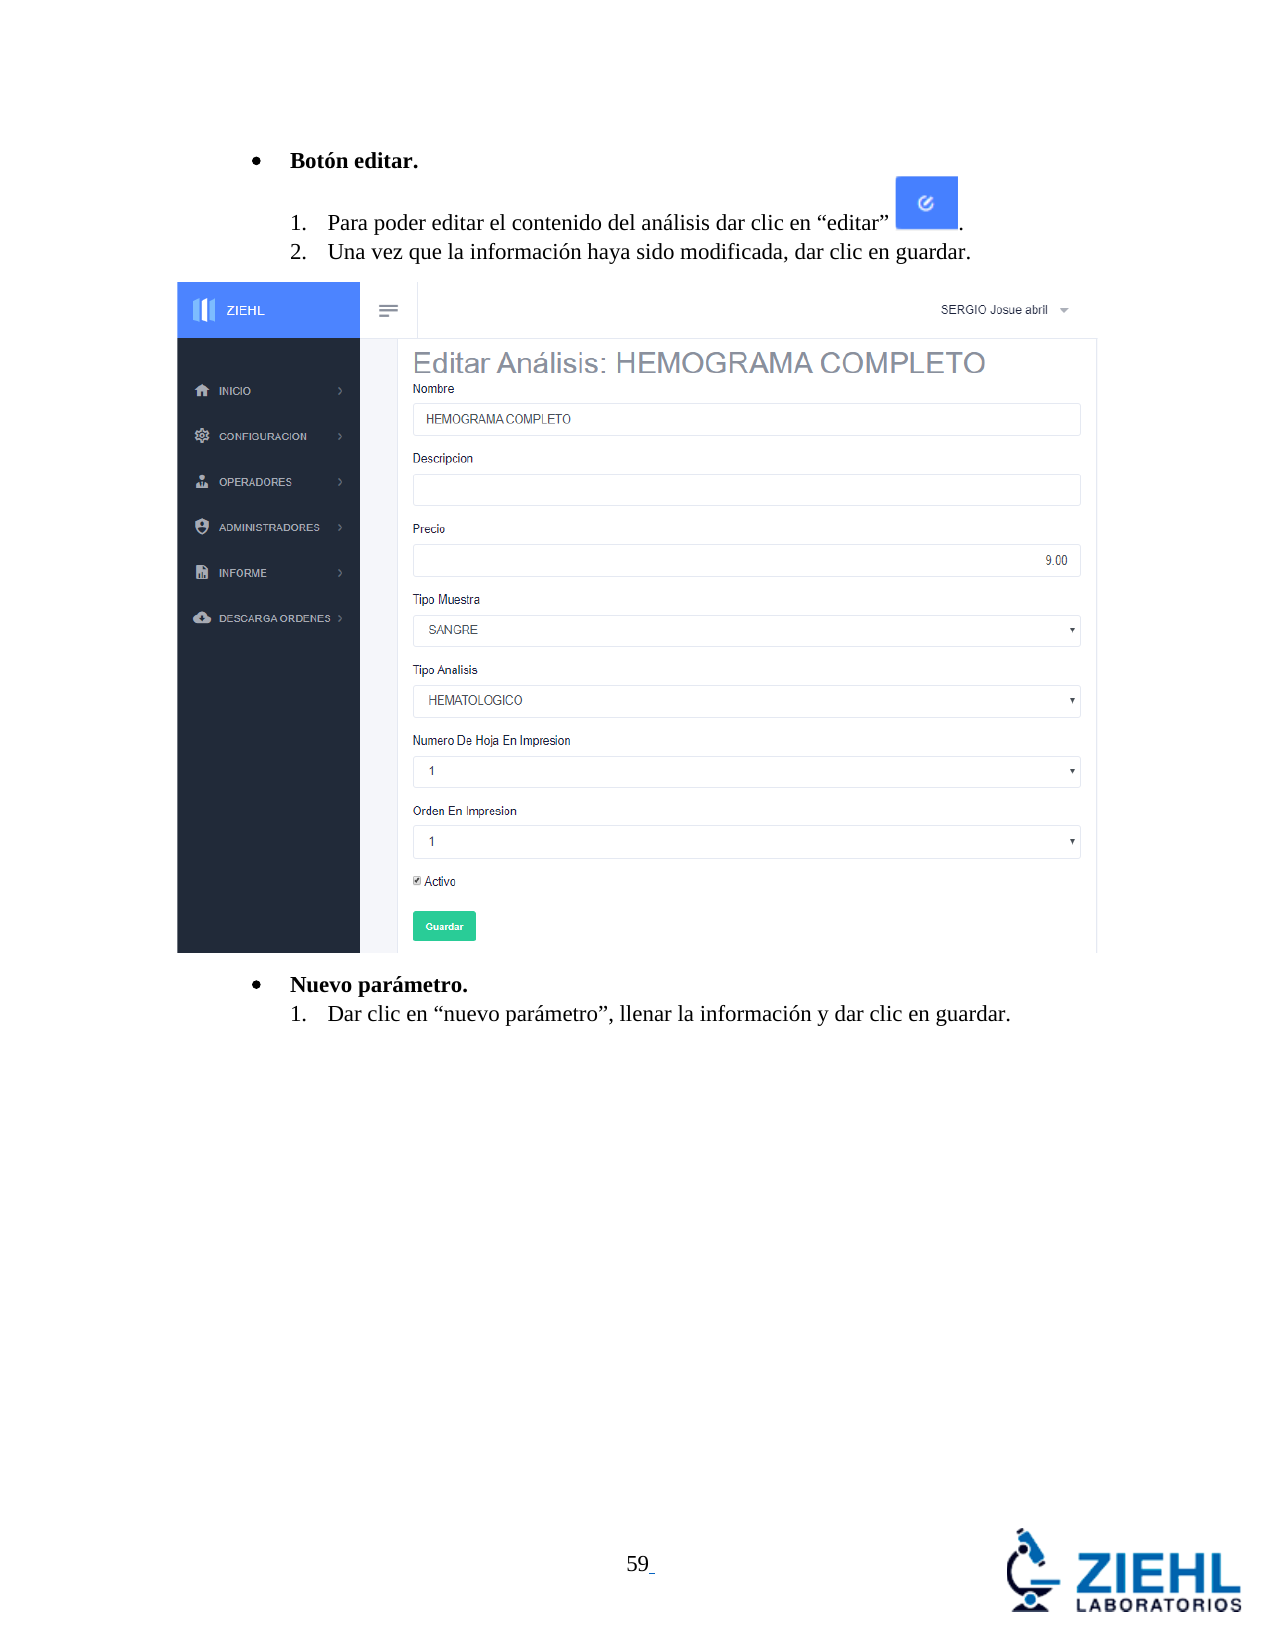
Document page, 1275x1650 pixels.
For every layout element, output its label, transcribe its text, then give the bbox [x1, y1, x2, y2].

list Una vez que la información haya sido modificada, dar clic en guardar. [290, 238, 1098, 264]
list Dar clic en “nuevo parámetro”, llenar la información y dar clic en guardar. [290, 1000, 1098, 1026]
list Botón editar. [252, 148, 1098, 174]
list Nuevo parámetro. [252, 971, 1098, 998]
picture [1007, 1528, 1242, 1612]
list Para poder editar el contenido del análisis dar clic en “editar” . [290, 176, 1098, 236]
